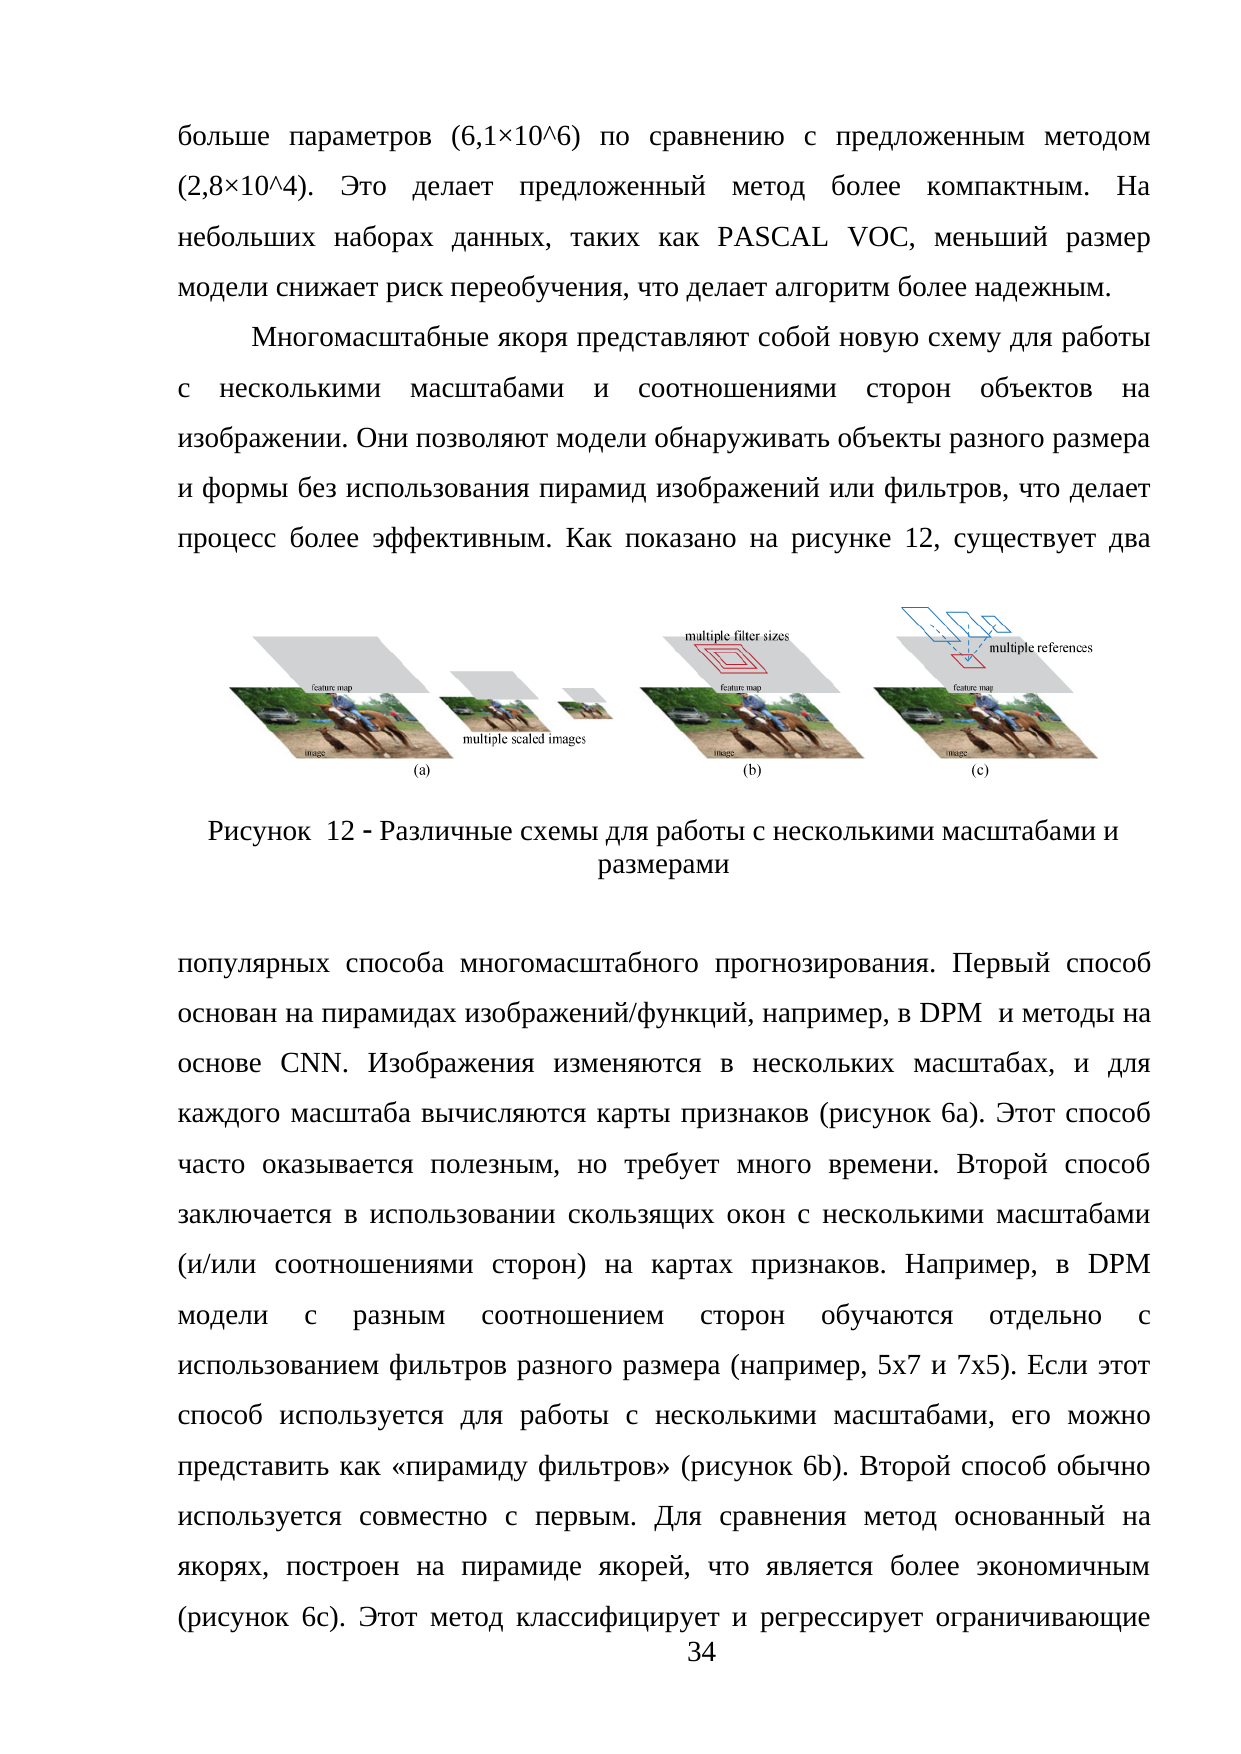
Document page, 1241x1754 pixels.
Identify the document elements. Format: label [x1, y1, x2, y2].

text [177, 118, 1152, 303]
text [177, 319, 1152, 1632]
picture [176, 600, 1151, 785]
